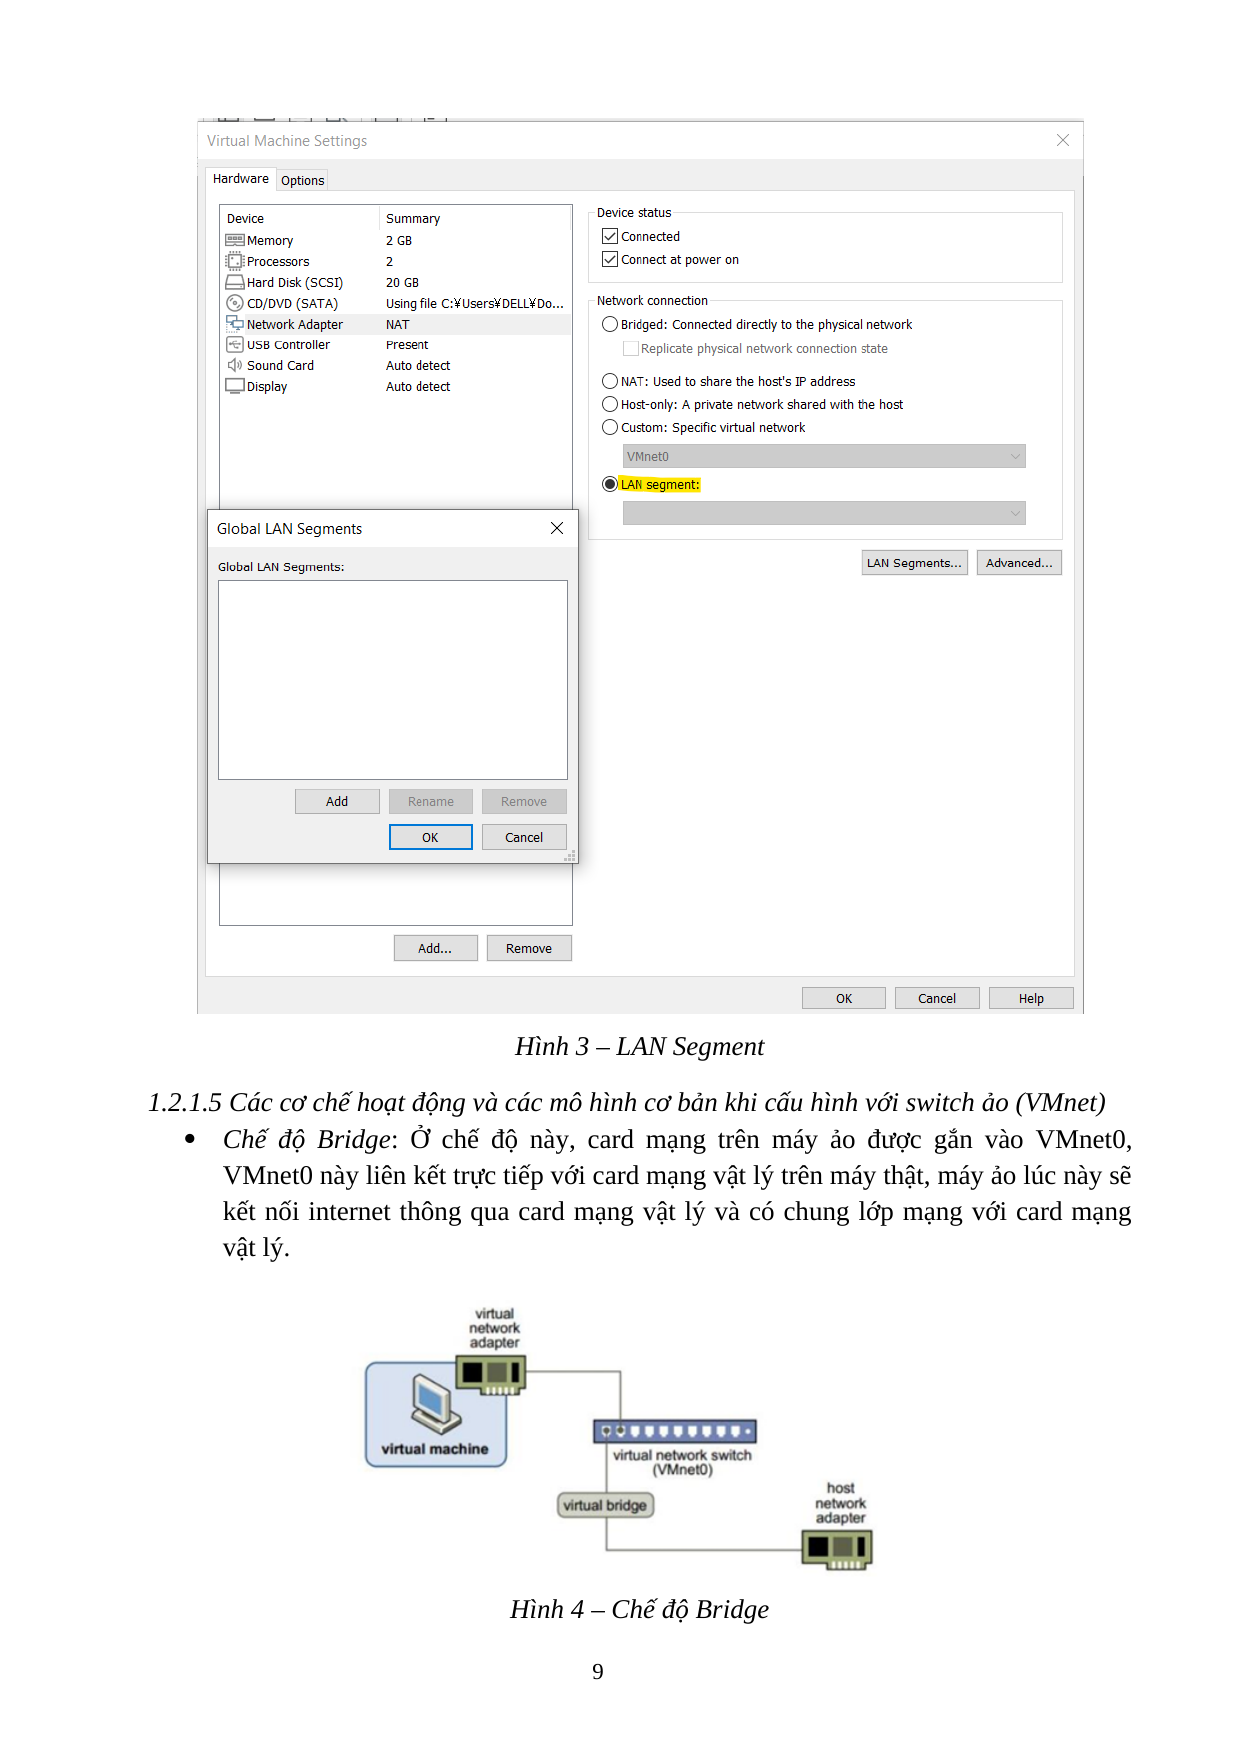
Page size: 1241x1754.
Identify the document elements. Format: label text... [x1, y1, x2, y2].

text – LAN Segment [148, 1030, 1134, 1061]
list Chế độ Bridge: Ở chế độ này, card mạng trên máy ảo được gắn vào VMnet0, VMnet0 này liên kết trực tiếp với card mạng vật lý trên máy thật, máy ảo lúc này sẽ kết nối internet thông qua card mạng vật lý và có chung lớp mạng với card mạng vật lý. [185, 1123, 1134, 1262]
text – Chế độ Bridge [148, 1593, 1134, 1624]
picture [197, 118, 1084, 1014]
text Các cơ chế hoạt động và các mô hình cơ bản khi cấu hình với switch ảo (VMnet) [148, 1086, 1134, 1117]
picture [320, 1278, 962, 1577]
